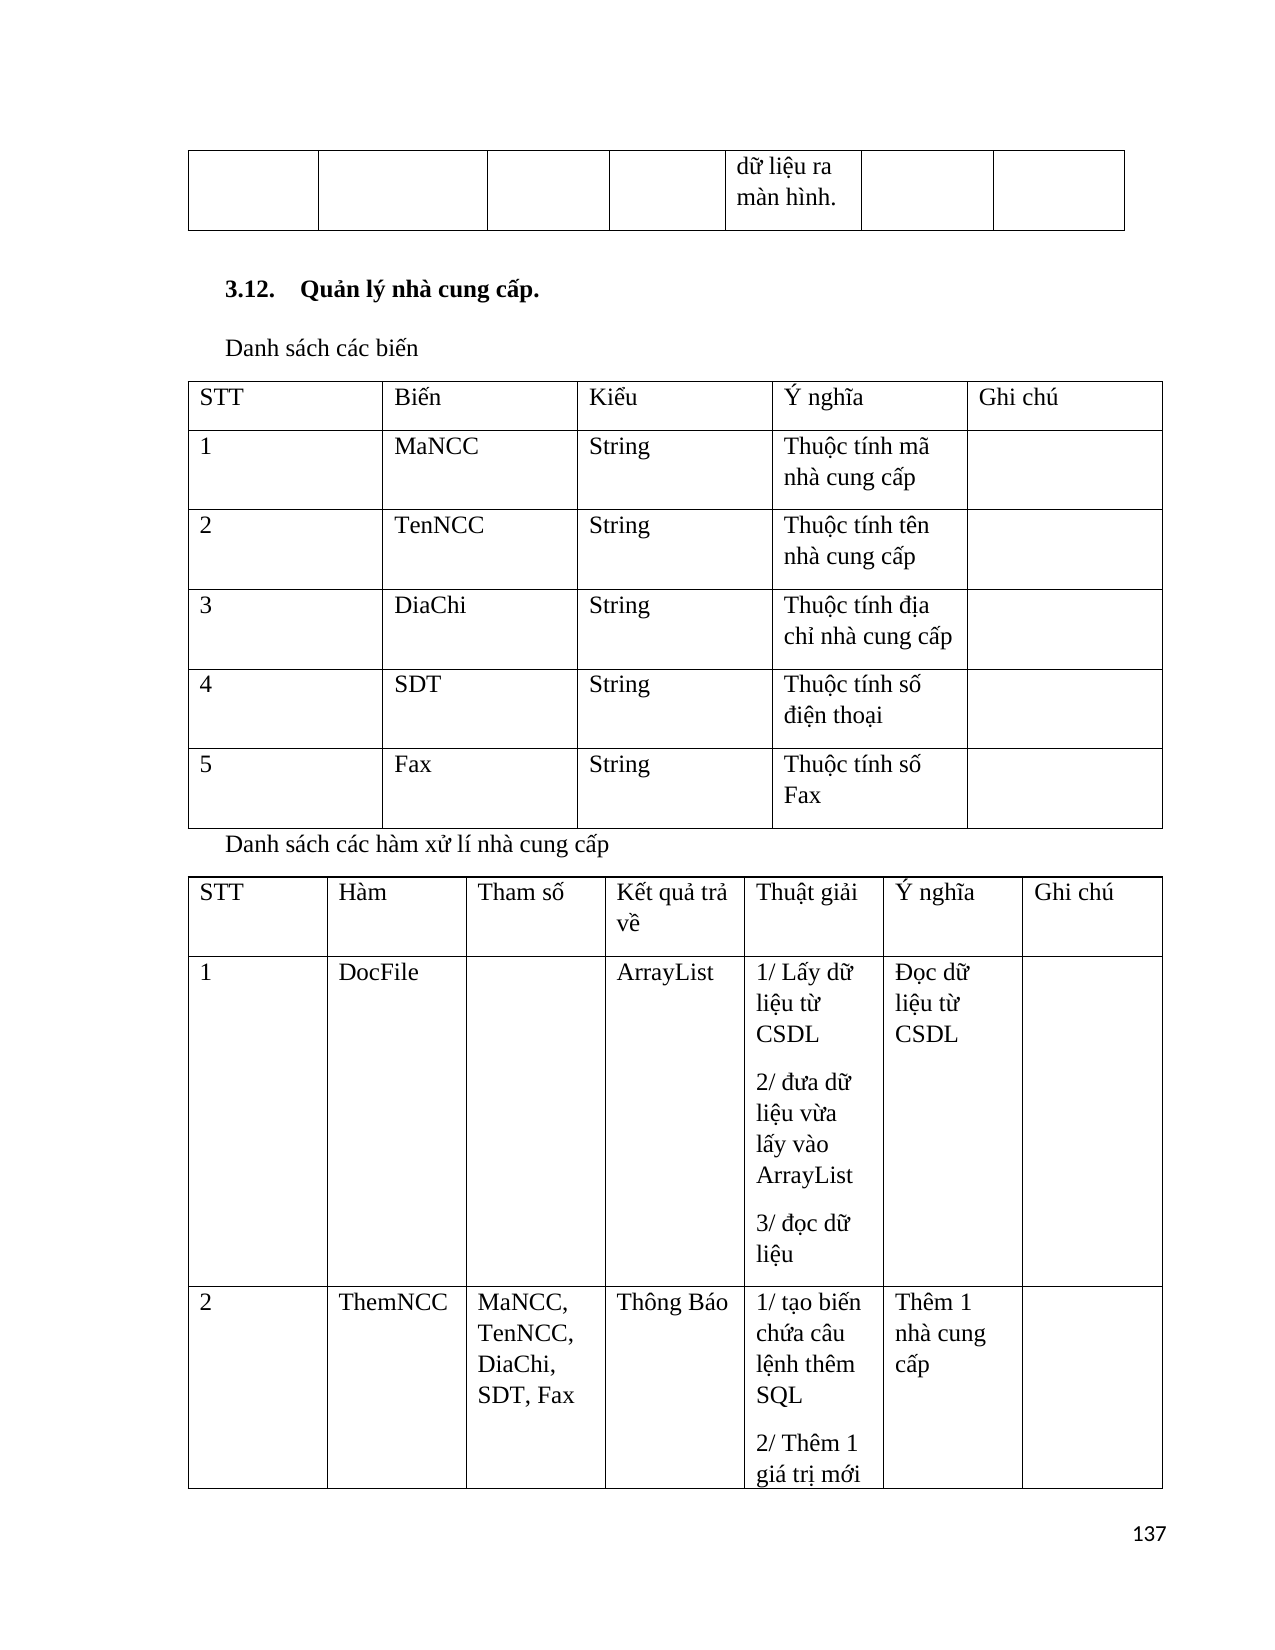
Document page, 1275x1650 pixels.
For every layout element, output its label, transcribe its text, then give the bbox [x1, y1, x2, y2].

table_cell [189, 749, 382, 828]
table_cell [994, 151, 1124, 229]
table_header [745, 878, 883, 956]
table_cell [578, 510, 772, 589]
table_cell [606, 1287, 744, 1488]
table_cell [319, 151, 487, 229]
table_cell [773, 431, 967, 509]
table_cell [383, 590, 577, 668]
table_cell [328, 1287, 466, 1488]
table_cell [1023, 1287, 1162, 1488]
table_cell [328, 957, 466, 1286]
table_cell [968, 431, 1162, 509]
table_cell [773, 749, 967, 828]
list Quản lý nhà cung cấp. [225, 274, 1167, 302]
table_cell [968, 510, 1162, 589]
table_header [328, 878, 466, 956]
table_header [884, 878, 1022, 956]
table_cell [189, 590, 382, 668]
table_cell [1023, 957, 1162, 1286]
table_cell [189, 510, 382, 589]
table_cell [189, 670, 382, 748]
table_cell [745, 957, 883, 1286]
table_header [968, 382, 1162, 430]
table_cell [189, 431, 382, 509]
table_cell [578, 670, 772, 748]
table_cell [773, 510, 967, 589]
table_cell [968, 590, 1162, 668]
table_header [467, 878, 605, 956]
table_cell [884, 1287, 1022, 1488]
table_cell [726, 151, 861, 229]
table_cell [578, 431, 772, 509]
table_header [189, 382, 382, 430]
text Danh sách các hàm xử lí nhà cung cấp [150, 829, 1167, 857]
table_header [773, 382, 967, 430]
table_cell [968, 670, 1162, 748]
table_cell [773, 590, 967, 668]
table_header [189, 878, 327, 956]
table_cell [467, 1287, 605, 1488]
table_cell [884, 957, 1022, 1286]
text Danh sách các biến [150, 333, 1167, 362]
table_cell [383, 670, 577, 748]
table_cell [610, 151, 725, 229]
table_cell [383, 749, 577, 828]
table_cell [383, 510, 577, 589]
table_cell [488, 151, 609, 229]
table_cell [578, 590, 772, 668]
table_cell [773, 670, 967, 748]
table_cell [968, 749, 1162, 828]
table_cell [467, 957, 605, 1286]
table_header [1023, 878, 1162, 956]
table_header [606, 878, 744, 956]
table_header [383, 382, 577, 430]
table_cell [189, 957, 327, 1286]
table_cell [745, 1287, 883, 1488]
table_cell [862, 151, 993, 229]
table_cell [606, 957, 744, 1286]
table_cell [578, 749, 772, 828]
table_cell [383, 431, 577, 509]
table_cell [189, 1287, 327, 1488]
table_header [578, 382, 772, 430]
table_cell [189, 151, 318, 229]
